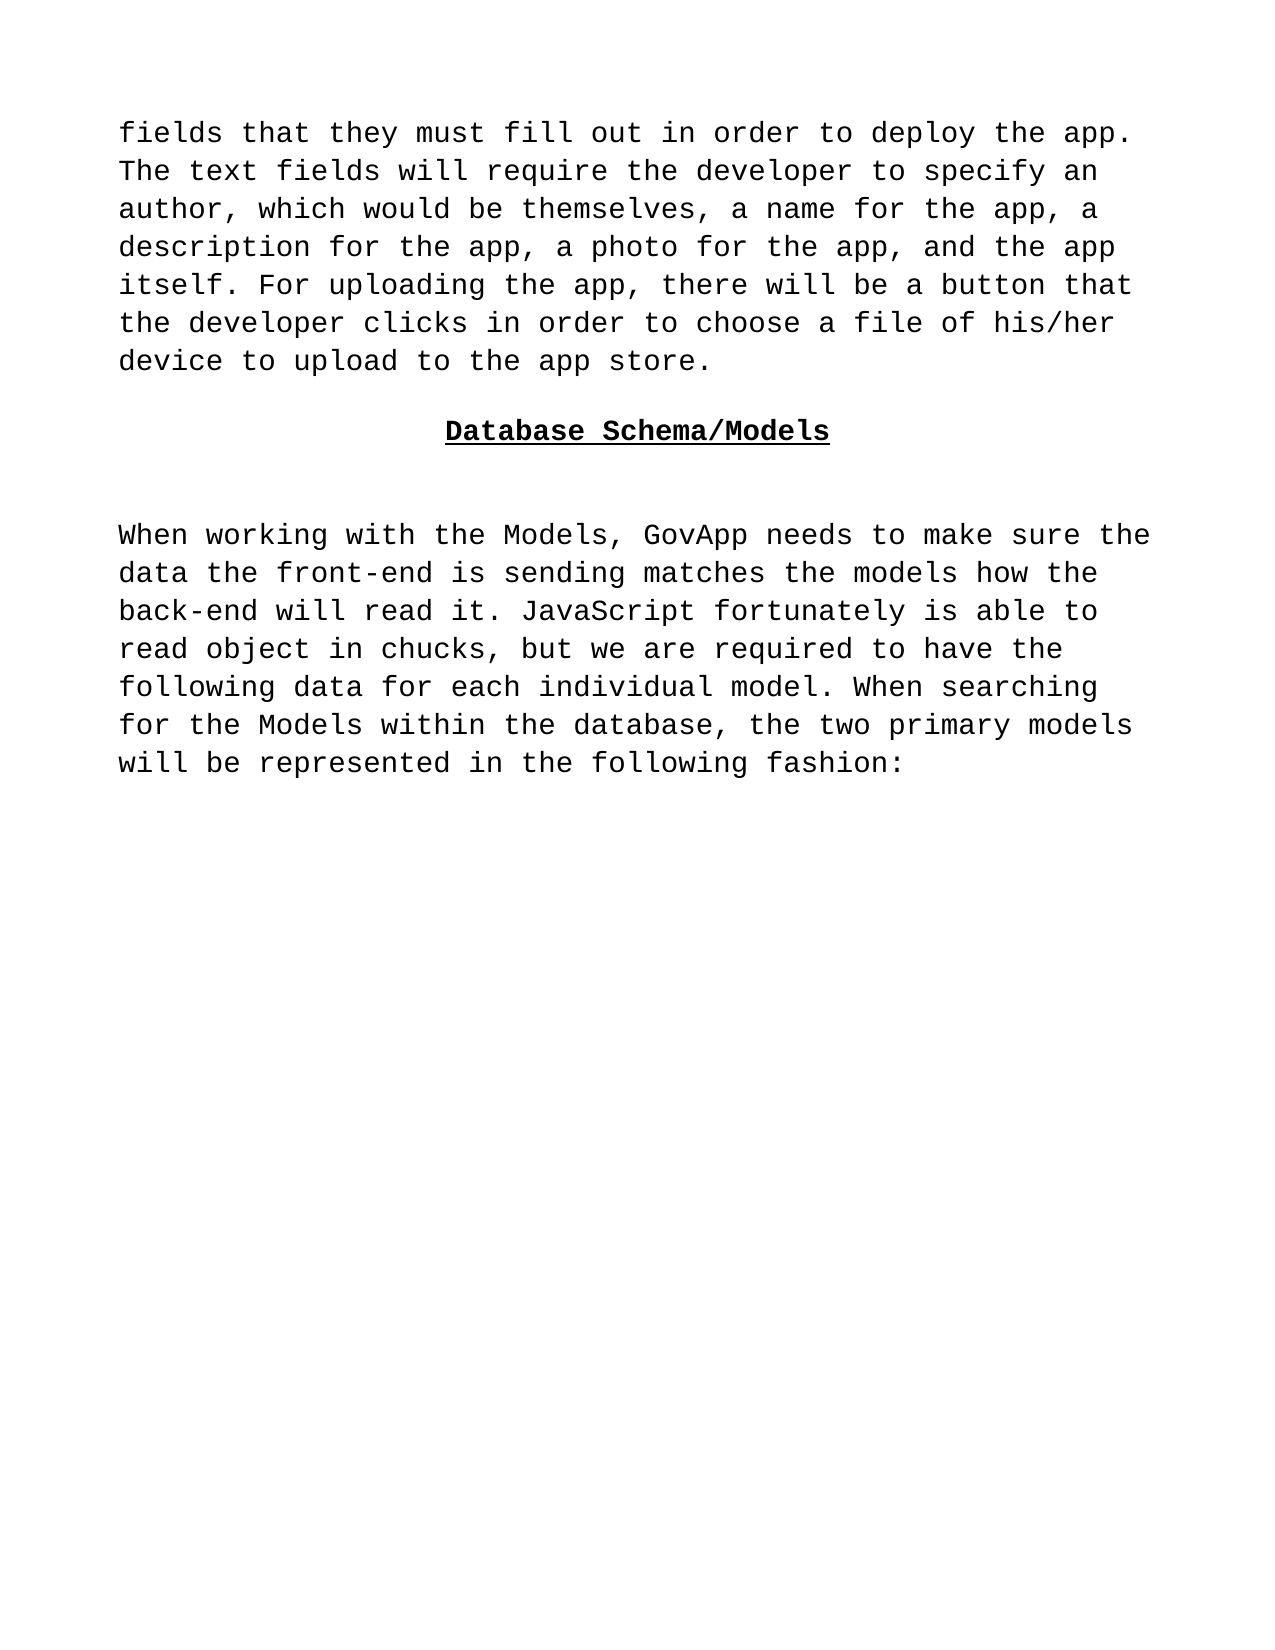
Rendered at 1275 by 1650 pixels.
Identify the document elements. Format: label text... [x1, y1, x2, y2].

text When working with the Models, GovApp needs to make sure the data the front-end is sending matches the models how the back-end will read it. JavaScript fortunately is able to read object in chucks, but we are required to have the following data for each individual model. When searching for the Models within the database, the two primary models will be represented in the following fashion: [118, 521, 1157, 781]
text Database Schema/Models [118, 417, 1157, 449]
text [118, 118, 1157, 379]
